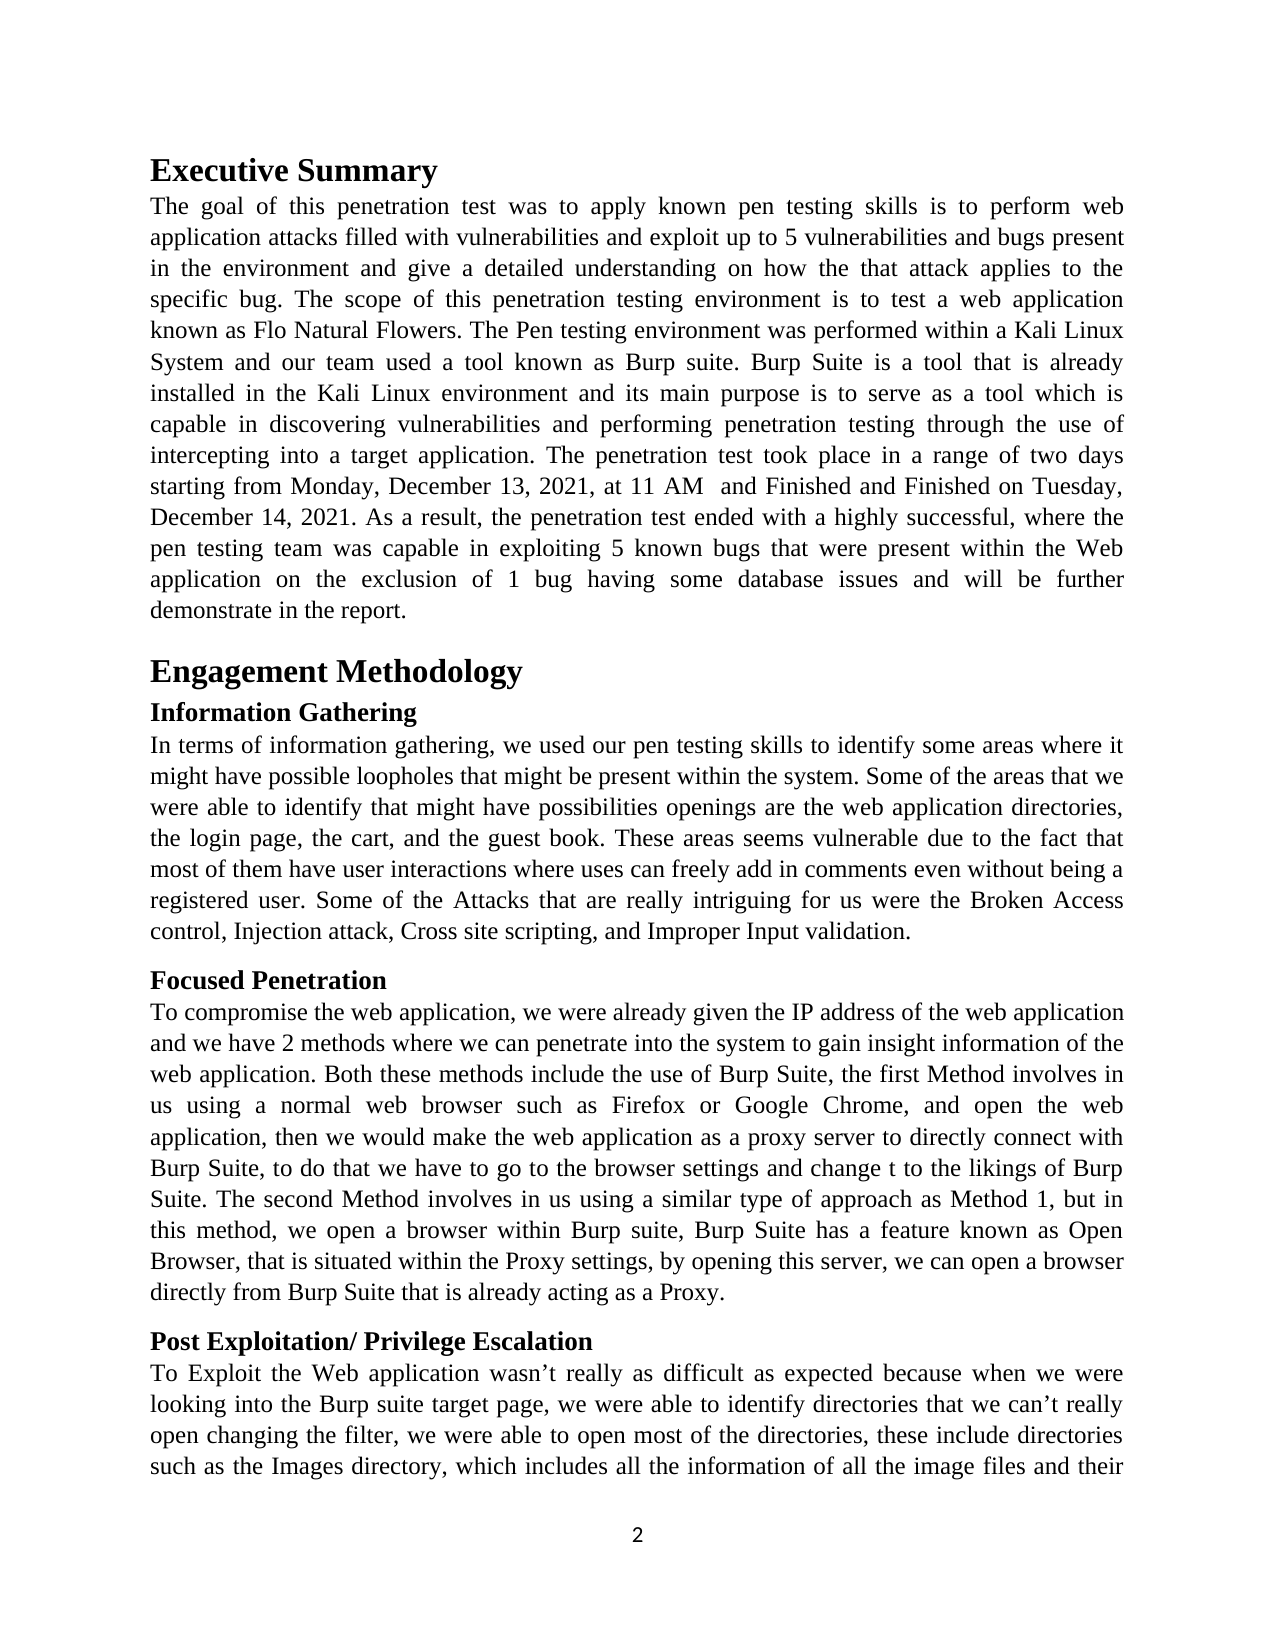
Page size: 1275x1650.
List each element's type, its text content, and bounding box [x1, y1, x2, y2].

text The goal of this penetration test was to apply known pen testing skills is to perform web application attacks filled with vulnerabilities and exploit up to 5 vulnerabilities and bugs present in the environment and give a detailed understanding on how the that attack applies to the specific bug. The scope of this penetration testing environment is to test a web application known as Flo Natural Flowers. The Pen testing environment was performed within a Kali Linux System and our team used a tool known as Burp suite. Burp Suite is a tool that is already installed in the Kali Linux environment and its main purpose is to serve as a tool which is capable in discovering vulnerabilities and performing penetration testing through the use of intercepting into a target application. The penetration test took place in a range of two days starting from Monday, December 13, 2021, at 11 AM and Finished and Finished on Tuesday, December 14, 2021. As a result, the penetration test ended with a highly successful, where the pen testing team was capable in exploiting 5 known bugs that were present within the Web application on the exclusion of 1 bug having some database issues and will be further demonstrate in the report. [150, 191, 1125, 624]
subtitle Focused Penetration [150, 964, 1125, 995]
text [150, 1358, 1125, 1480]
subtitle Engagement Methodology [150, 651, 1125, 689]
subtitle Executive Summary [150, 150, 1125, 188]
text To compromise the web application, we were already given the IP address of the web application and we have 2 methods where we can penetrate into the system to gain insight information of the web application. Both these methods include the use of Burp Suite, the first Method involves in us using a normal web browser such as Firefox or Google Chrome, and open the web application, then we would make the web application as a proxy server to directly connect with Burp Suite, to do that we have to go to the browser settings and change t to the likings of Burp Suite. The second Method involves in us using a similar type of approach as Method 1, but in this method, we open a browser within Burp suite, Burp Suite has a feature known as Open Browser, that is situated within the Proxy settings, by opening this server, we can open a browser directly from Burp Suite that is already acting as a Proxy. [150, 997, 1125, 1306]
subtitle Post Exploitation/ Privilege Escalation [150, 1324, 1125, 1356]
subtitle Information Gathering [150, 696, 1125, 728]
text In terms of information gathering, we used our pen testing skills to identify some areas where it might have possible loopholes that might be present within the system. Some of the areas that we were able to identify that might have possibilities openings are the web application directories, the login page, the cart, and the guest book. These areas seems vulnerable due to the fact that most of them have user interactions where uses can freely add in comments even without being a registered user. Some of the Attacks that are really intriguing for us were the Broken Access control, Injection attack, Cross site scripting, and Improper Input validation. [150, 730, 1125, 945]
